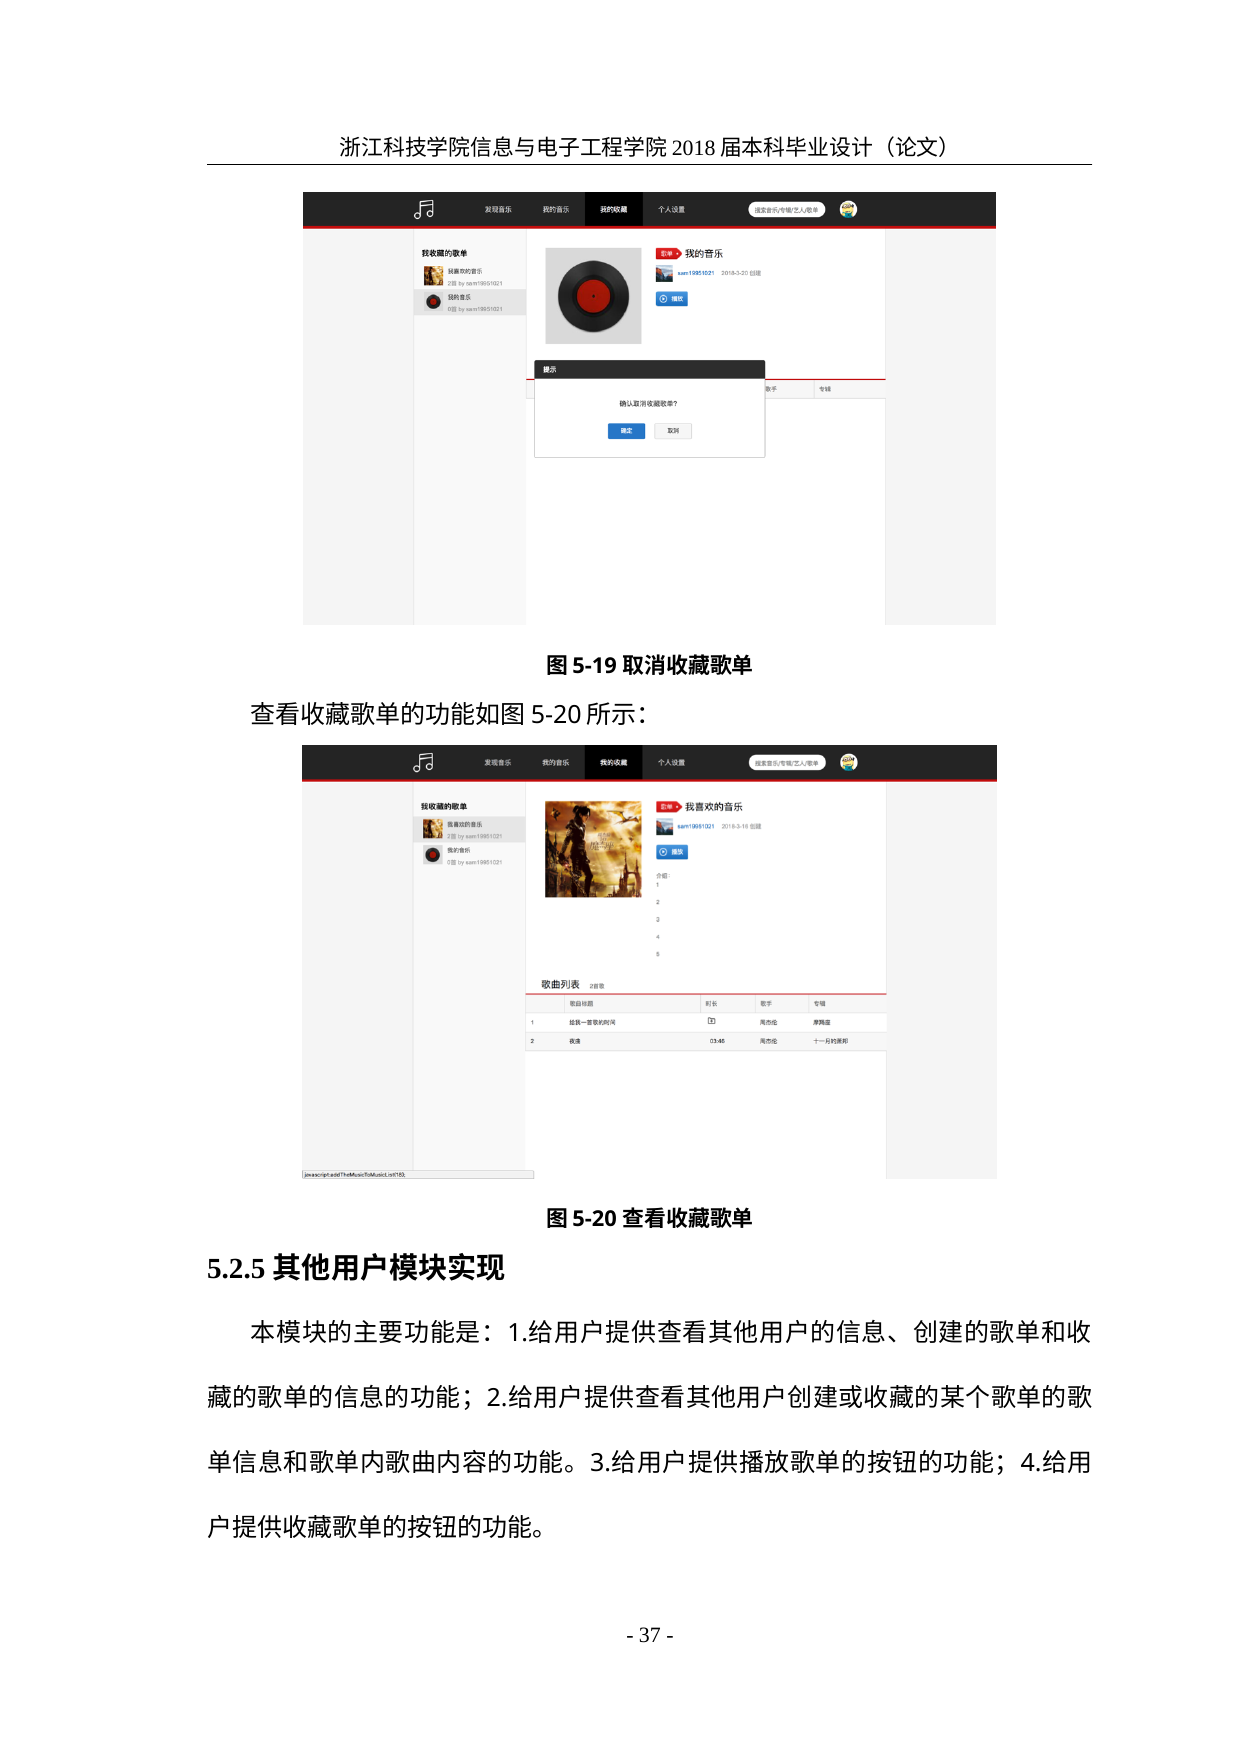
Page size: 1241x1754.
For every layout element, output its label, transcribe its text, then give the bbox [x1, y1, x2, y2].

text 图5-20 查看收藏歌单 [207, 1200, 1092, 1233]
text 图5-19 取消收藏歌单 [207, 648, 1092, 680]
text 本模块的主要功能是：1.给用户提供查看其他用户的信息、创建的歌单和收藏的歌单的信息的功能；2.给用户提供查看其他用户创建或收藏的某个歌单的歌单信息和歌单内歌曲内容的功能。3.给用户提供播放歌单的按钮的功能；4.给用户提供收藏歌单的按钮的功能。 [207, 1298, 1092, 1558]
text 查看收藏歌单的功能如图5-20所示： [207, 680, 1092, 745]
picture [303, 192, 996, 625]
text 5.2.5 其他用户模块实现 [207, 1233, 1092, 1298]
picture [302, 745, 997, 1179]
